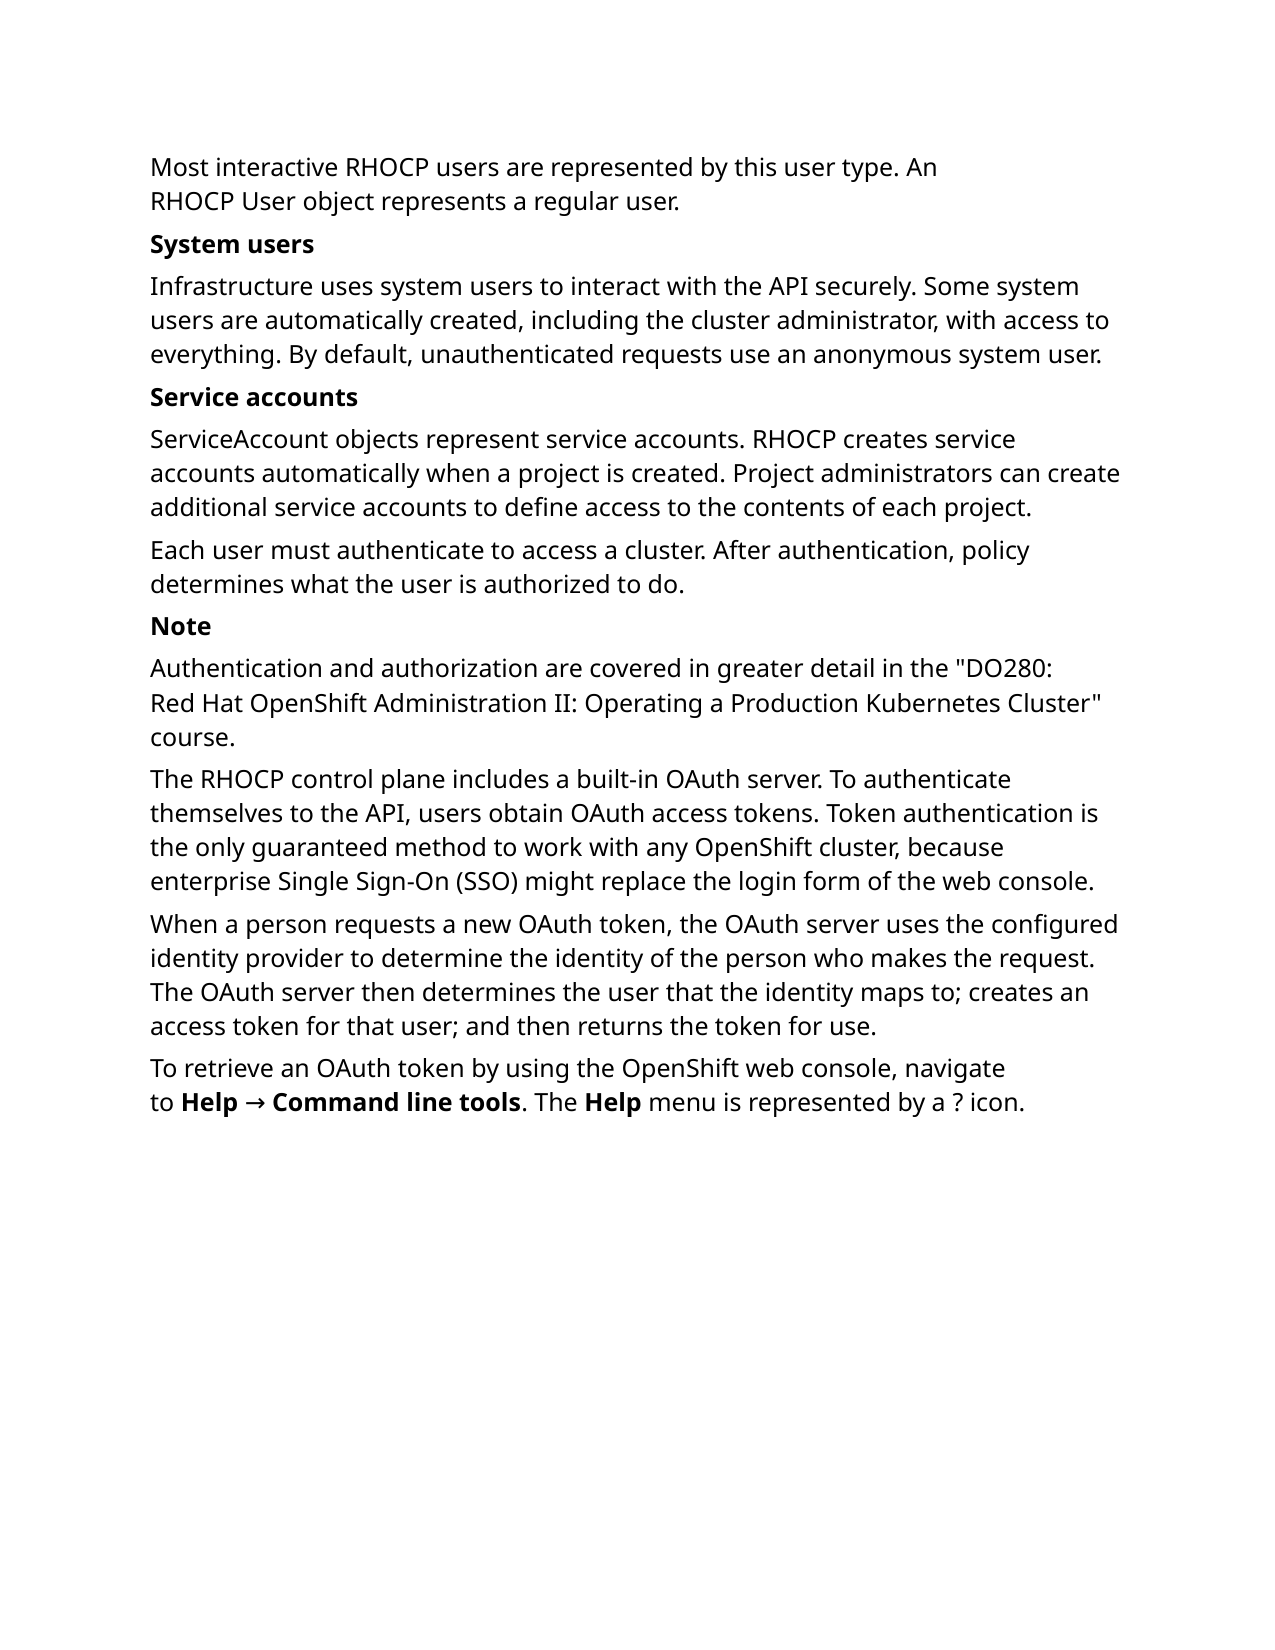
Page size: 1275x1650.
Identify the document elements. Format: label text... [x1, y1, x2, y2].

text Most interactive RHOCP users are represented by this user type. An RHOCP User object represents a regular user. [150, 150, 1125, 218]
text ServiceAccount objects represent service accounts. RHOCP creates service accounts automatically when a project is created. Project administrators can create additional service accounts to define access to the contents of each project. [150, 422, 1125, 524]
text Infrastructure uses system users to interact with the API securely. Some system users are automatically created, including the cluster administrator, with access to everything. By default, unauthenticated requests use an anonymous system user. [150, 269, 1125, 371]
text To retrieve an OAuth token by using the OpenShift web console, navigate to Help → Command line tools. The Help menu is represented by a ? icon. [150, 1051, 1125, 1119]
text System users [150, 226, 1125, 261]
text Each user must authenticate to access a cluster. After authentication, policy determines what the user is authorized to do. [150, 532, 1125, 600]
text Service accounts [150, 379, 1125, 413]
text Authentication and authorization are covered in greater detail in the "DO280: Red Hat OpenShift Administration II: Operating a Production Kubernetes Cluster" course. [150, 651, 1125, 753]
text Note [150, 609, 1125, 643]
text The RHOCP control plane includes a built-in OAuth server. To authenticate themselves to the API, users obtain OAuth access tokens. Token authentication is the only guaranteed method to work with any OpenShift cluster, because enterprise Single Sign-On (SSO) might replace the login form of the web console. [150, 762, 1125, 898]
text When a person requests a new OAuth token, the OAuth server uses the configured identity provider to determine the identity of the person who makes the request. The OAuth server then determines the user that the identity maps to; creates an access token for that user; and then returns the token for use. [150, 906, 1125, 1042]
